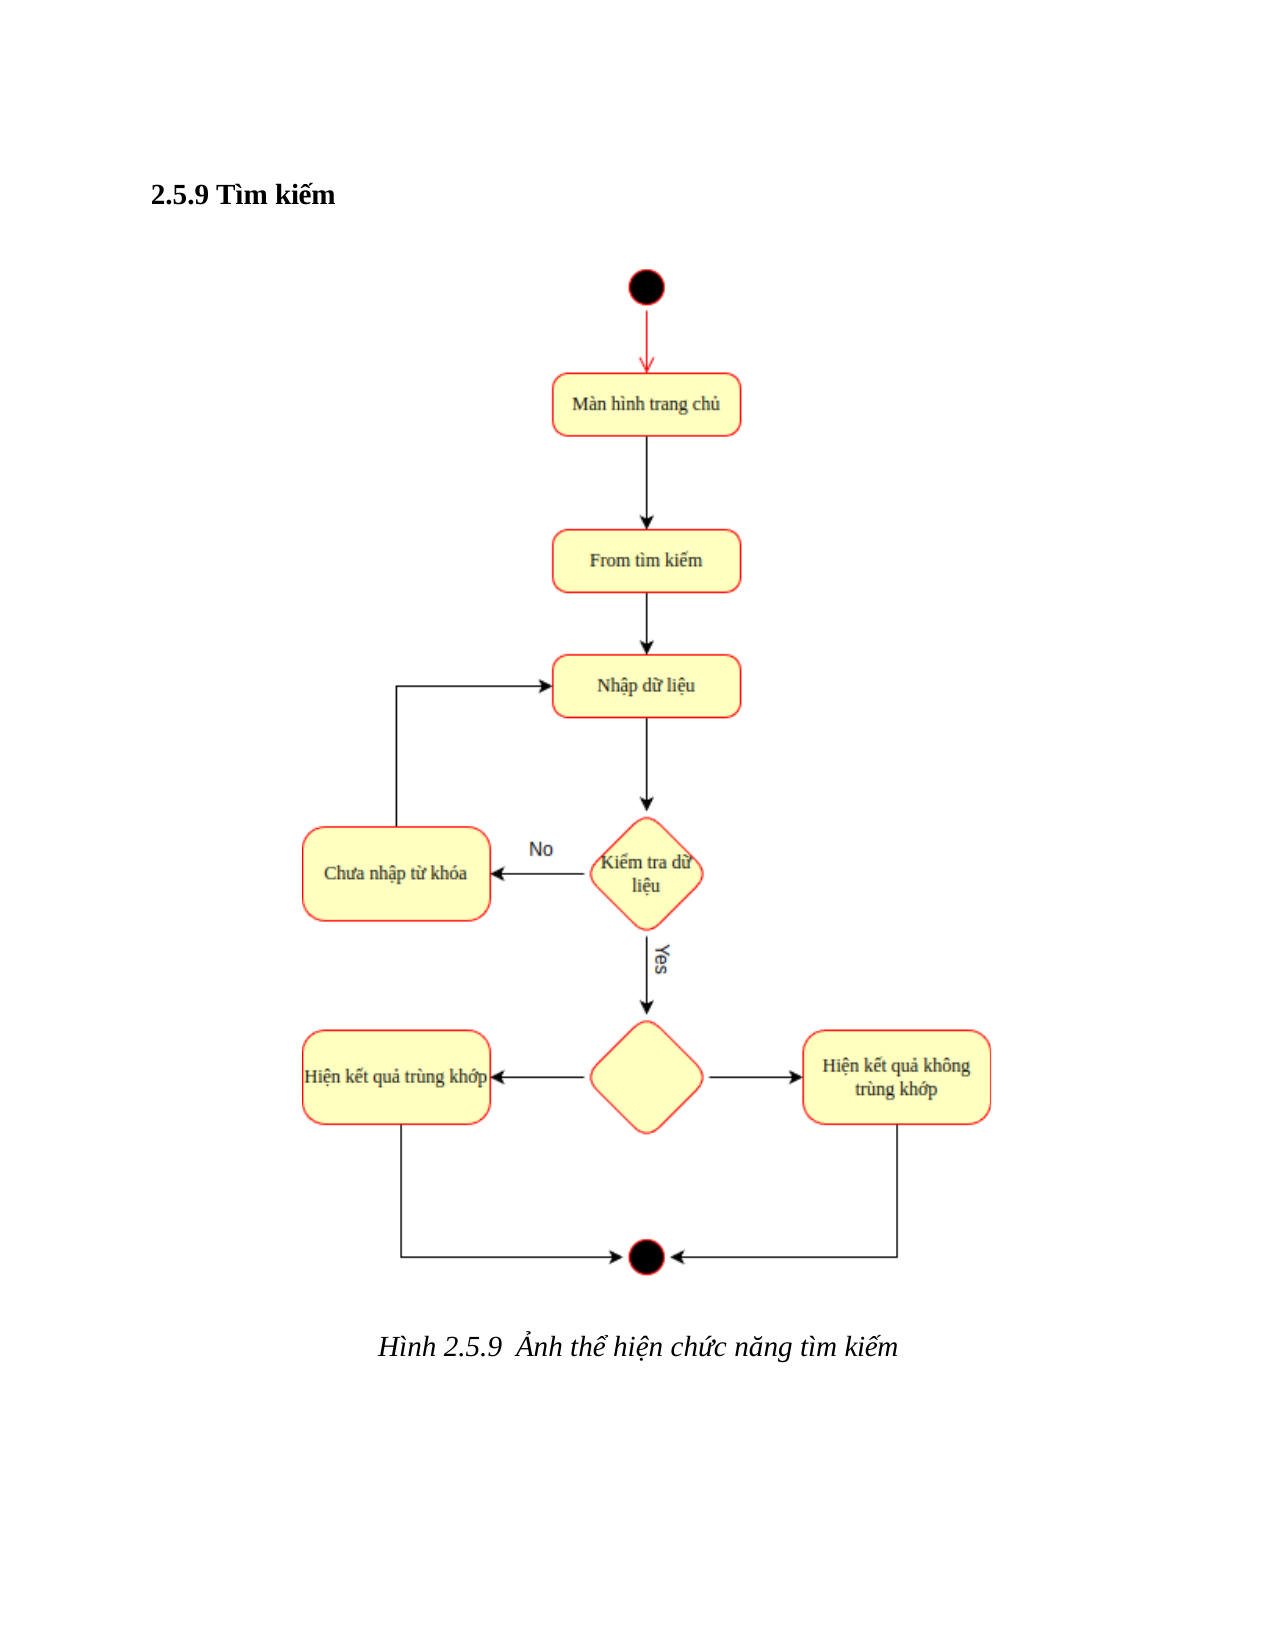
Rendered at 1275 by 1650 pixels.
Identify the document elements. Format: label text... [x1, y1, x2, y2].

picture [302, 268, 992, 1277]
text Hình 2.5.9 Ảnh thể hiện chức năng tìm kiếm [56, 1329, 1220, 1363]
subtitle Tìm kiếm [151, 177, 1275, 211]
